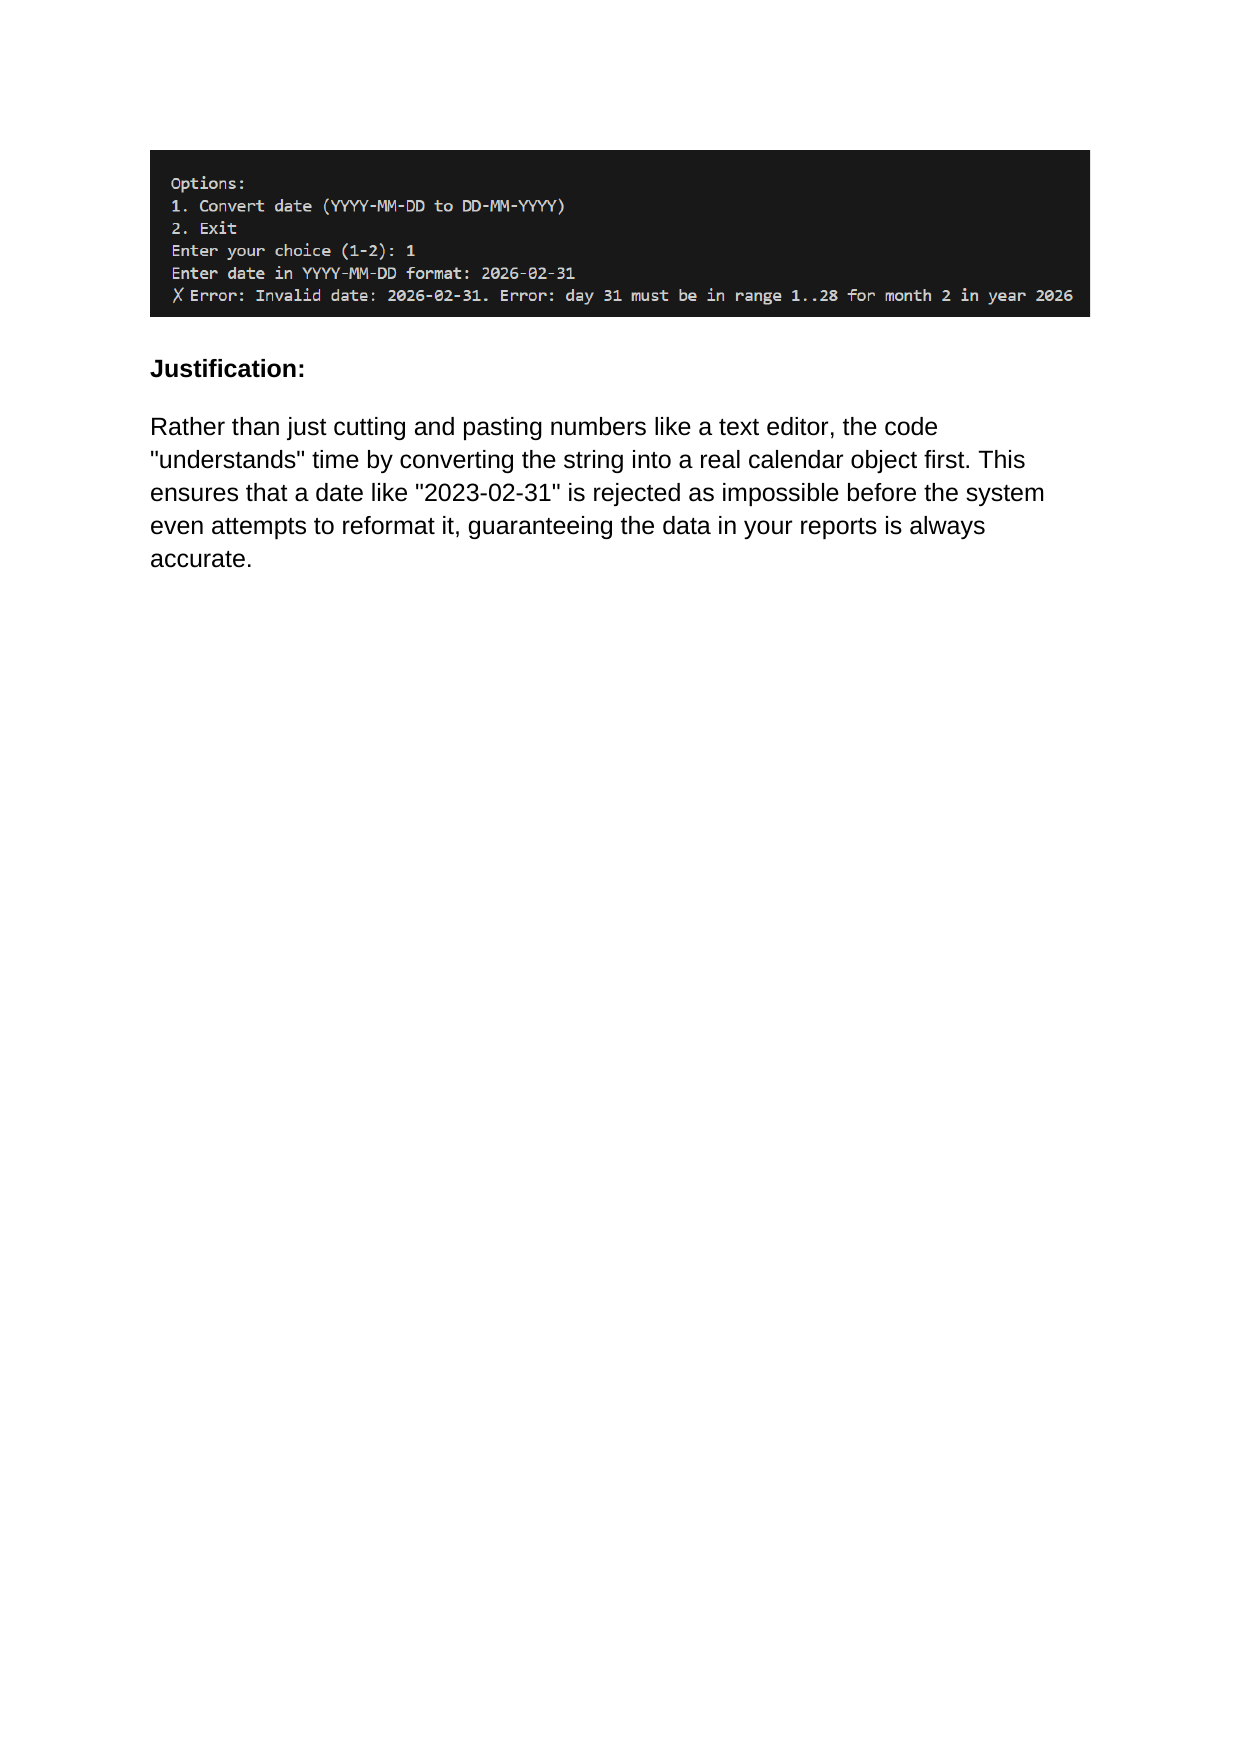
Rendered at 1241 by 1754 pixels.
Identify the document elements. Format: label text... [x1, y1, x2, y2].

text Justification: [150, 353, 1090, 382]
picture [150, 150, 1091, 317]
text Rather than just cutting and pasting numbers like a text editor, the code "understands" time by converting the string into a real calendar object first. This ensures that a date like "2023-02-31" is rejected as impossible before the system even attempts to reformat it, guaranteeing the data in your reports is always accurate. [150, 412, 1090, 572]
